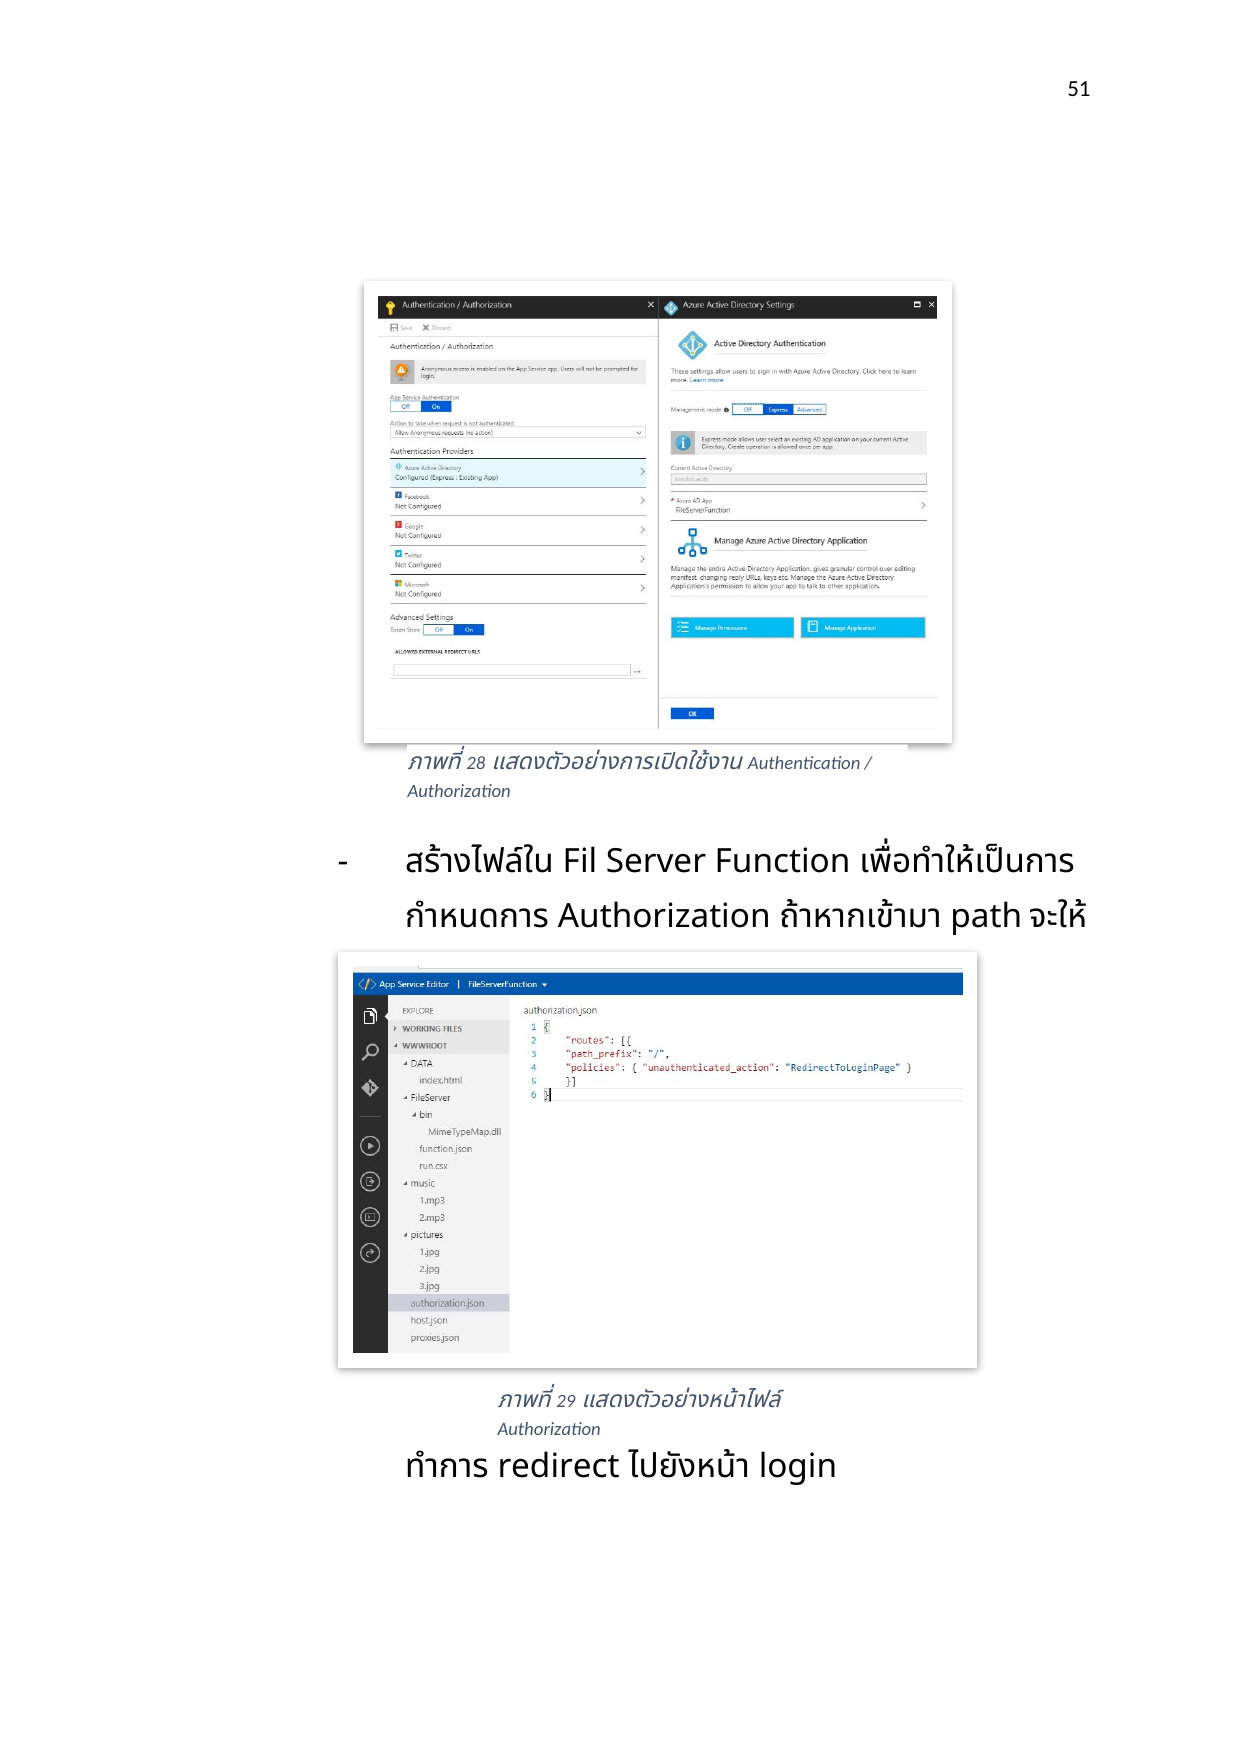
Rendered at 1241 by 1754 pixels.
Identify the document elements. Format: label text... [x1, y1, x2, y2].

picture [378, 296, 937, 729]
picture [353, 966, 963, 1353]
